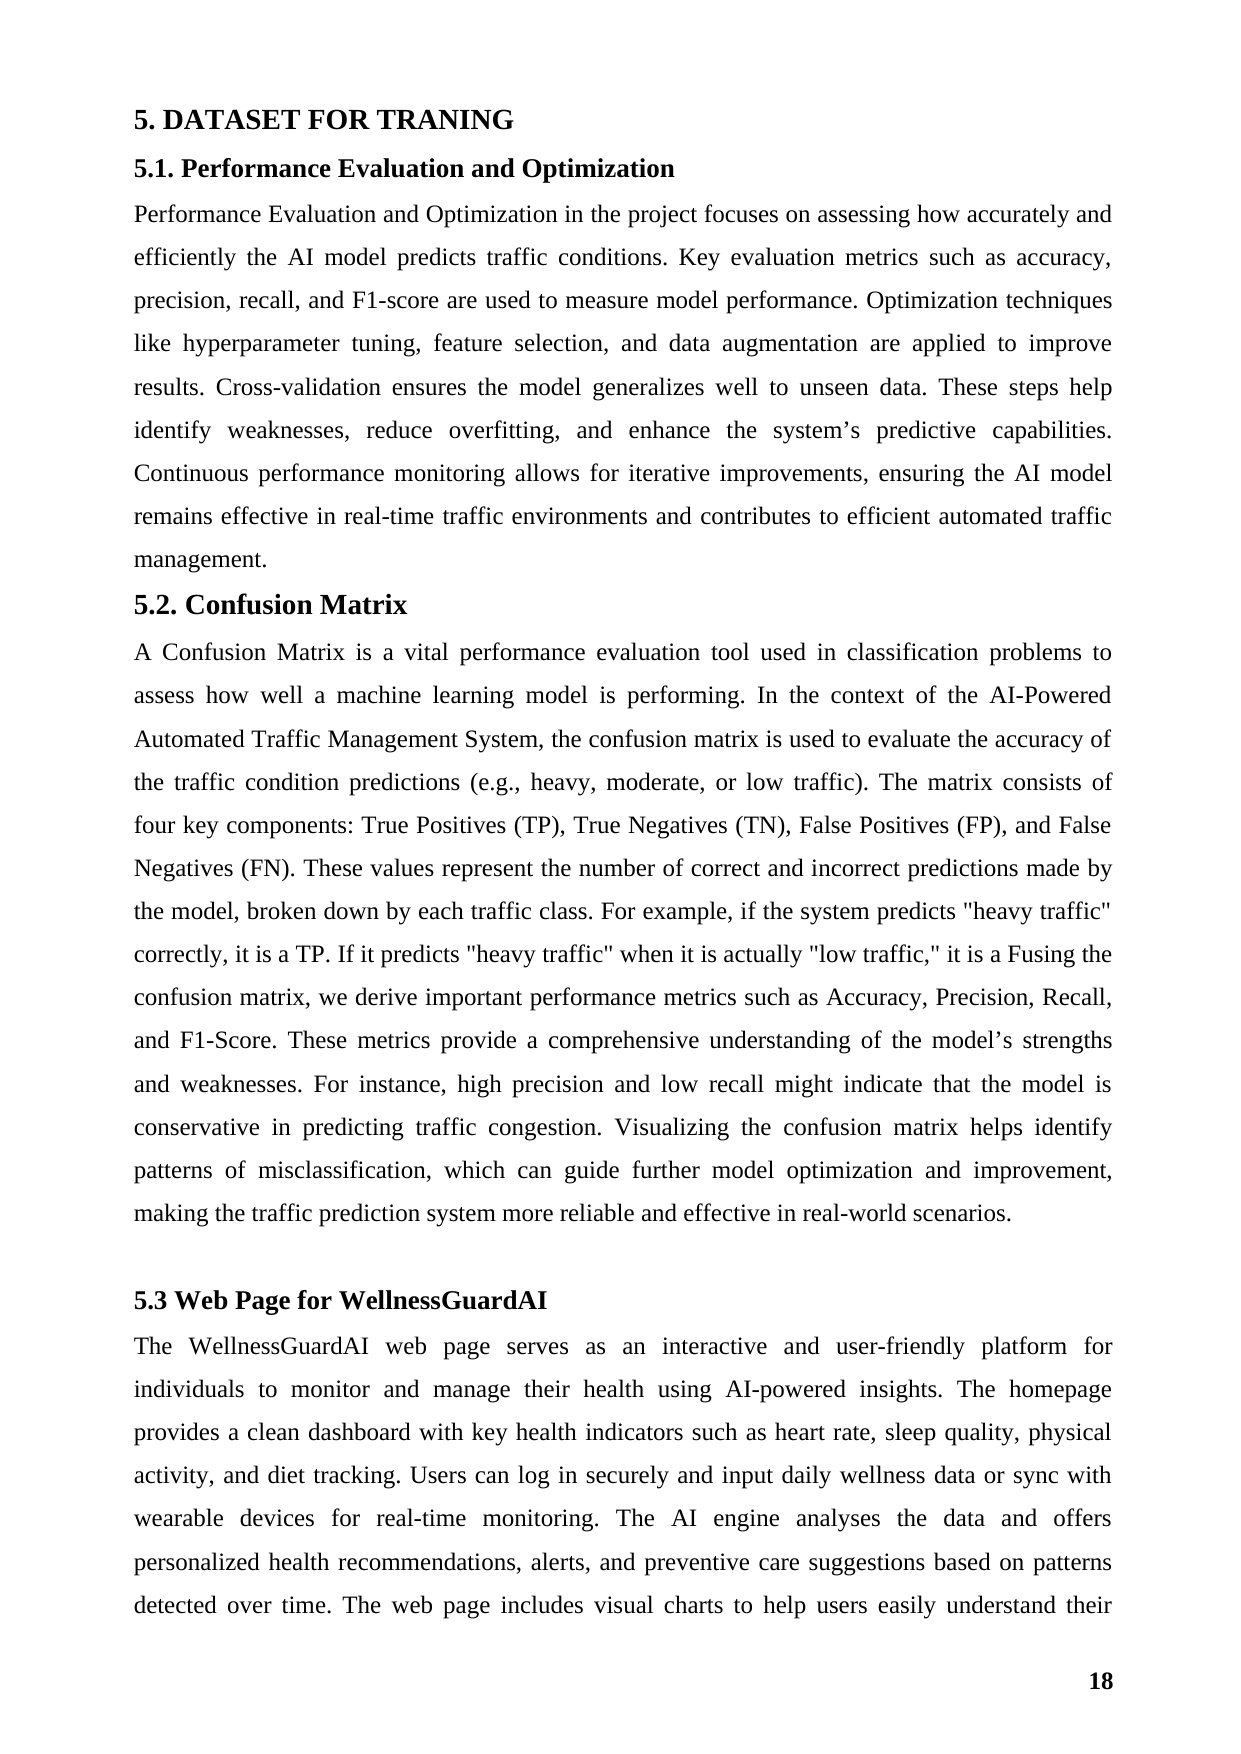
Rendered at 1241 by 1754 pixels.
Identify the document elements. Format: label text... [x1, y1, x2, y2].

text Performance Evaluation and Optimization in the project focuses on assessing how accurately and efficiently the AI model predicts traffic conditions. Key evaluation metrics such as accuracy, precision, recall, and F1-score are used to measure model performance. Optimization techniques like hyperparameter tuning, feature selection, and data augmentation are applied to improve results. Cross-validation ensures the model generalizes well to unseen data. These steps help identify weaknesses, reduce overfitting, and enhance the system’s predictive capabilities. Continuous performance monitoring allows for iterative improvements, ensuring the AI model remains effective in real-time traffic environments and contributes to efficient automated traffic management. [133, 199, 1113, 573]
text 5.3 Web Page for WellnessGuardAI [133, 1284, 1113, 1316]
text A Confusion Matrix is a vital performance evaluation tool used in classification problems to assess how well a machine learning model is performing. In the context of the AI-Powered Automated Traffic Management System, the confusion matrix is used to evaluate the accuracy of the traffic condition predictions (e.g., heavy, moderate, or low traffic). The matrix consists of four key components: True Positives (TP), True Negatives (TN), False Positives (FP), and False Negatives (FN). These values represent the number of correct and incorrect predictions made by the model, broken down by each traffic class. For example, if the system predicts "heavy traffic" correctly, it is a TP. If it predicts "heavy traffic" when it is actually "low traffic," it is a Fusing the confusion matrix, we derive important performance metrics such as Accuracy, Precision, Recall, and F1-Score. These metrics provide a comprehensive understanding of the model’s strengths and weaknesses. For instance, high precision and low recall might indicate that the model is conservative in predicting traffic congestion. Visualizing the confusion matrix helps identify patterns of misclassification, which can guide further model optimization and improvement, making the traffic prediction system more reliable and effective in real-world scenarios. [133, 637, 1113, 1227]
text 5.1. Performance Evaluation and Optimization [133, 152, 1113, 183]
text 5. DATASET FOR TRANING [133, 102, 1113, 136]
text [133, 1331, 1113, 1618]
text 5.2. Confusion Matrix [133, 587, 1113, 621]
